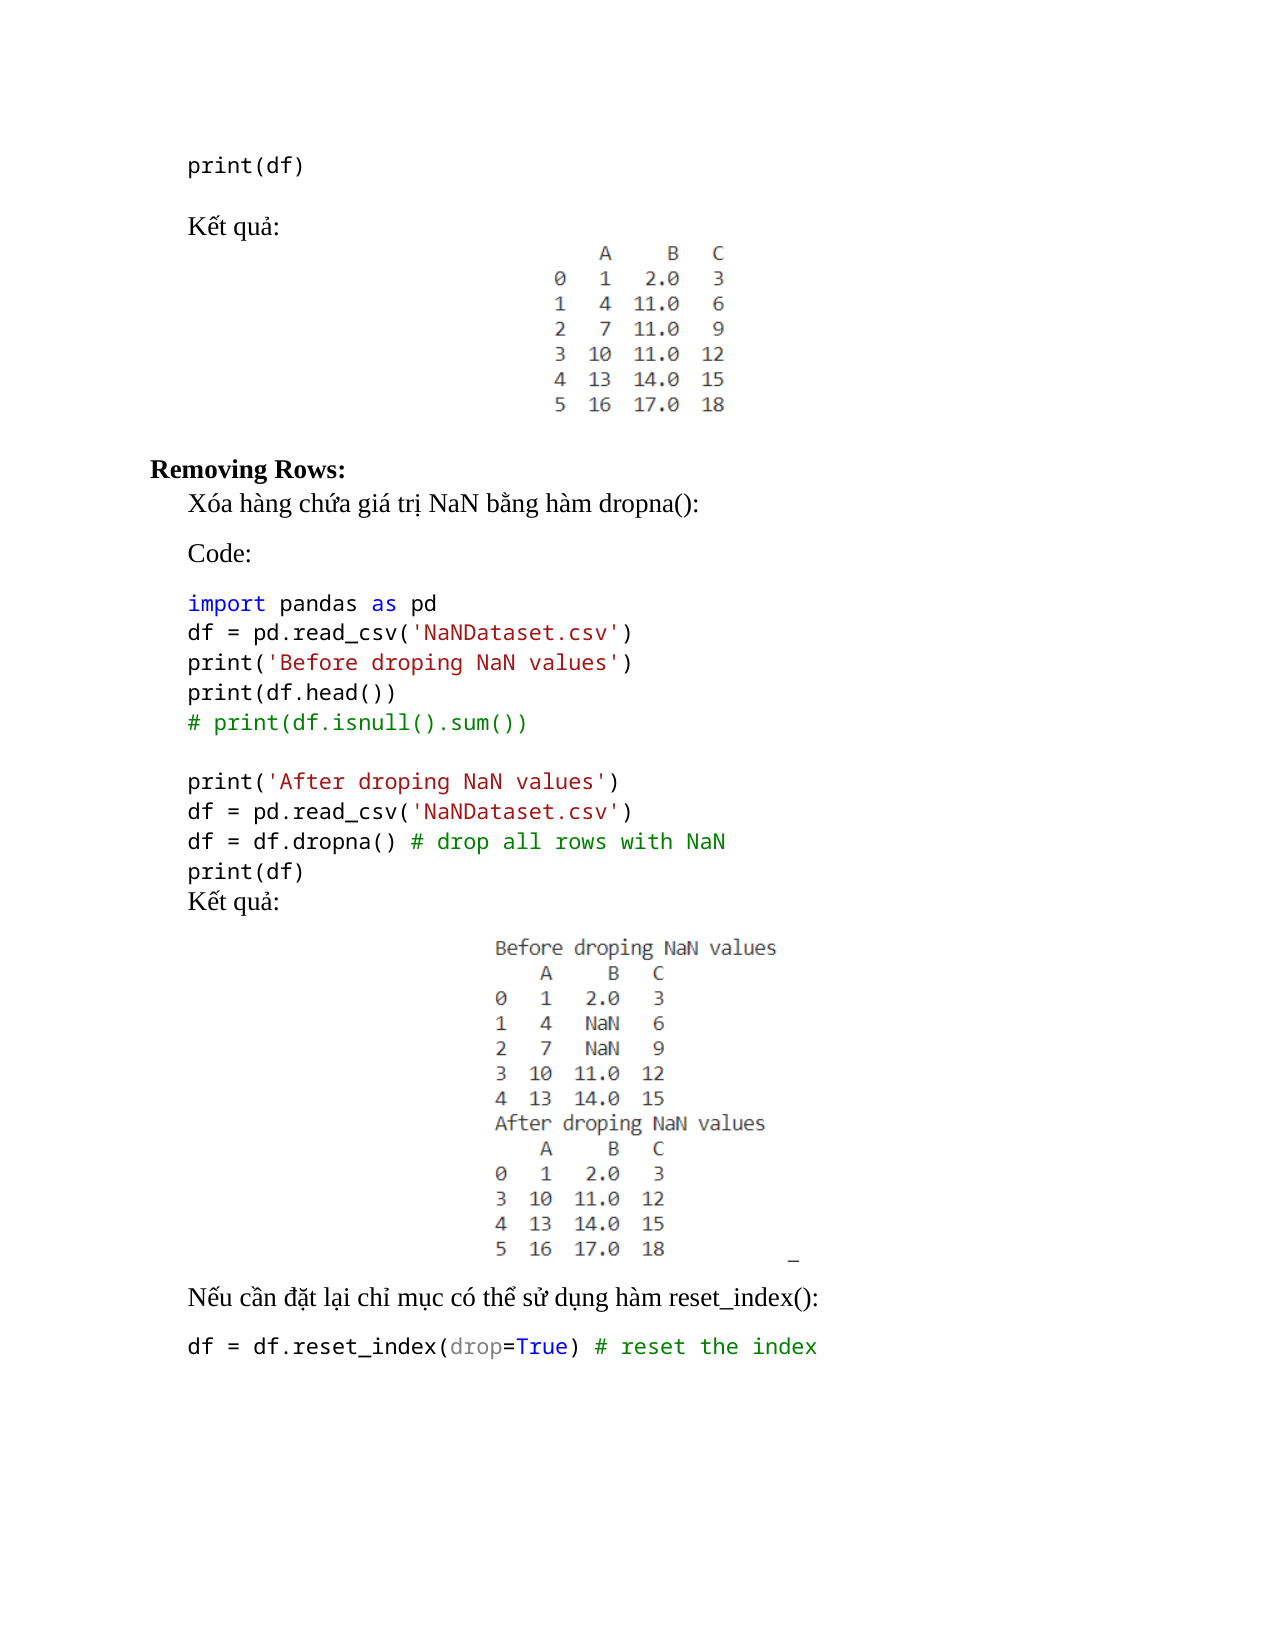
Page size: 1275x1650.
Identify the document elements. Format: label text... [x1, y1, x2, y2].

text # print(df.isnull().sum()) [187, 707, 1125, 736]
text Nếu cần đặt lại chỉ mục có thể sử dụng hàm reset_index(): [187, 1281, 1125, 1312]
text Code: [187, 537, 1125, 568]
text print('After droping NaN values') [187, 766, 1125, 796]
subtitle Removing Rows: [150, 453, 1125, 485]
text print(df.head()) [187, 677, 1125, 707]
picture [544, 240, 769, 419]
text Xóa hàng chứa giá trị NaN bằng hàm dropna(): [187, 487, 1125, 518]
text print(df) [187, 856, 1125, 885]
text df = df.dropna() # drop all rows with NaN [187, 826, 1125, 856]
picture [485, 935, 828, 1262]
text df = pd.read_csv('NaNDataset.csv') [187, 617, 1125, 647]
text Kết quả: [187, 209, 1125, 241]
text import pandas as pd [187, 587, 1125, 617]
text df = pd.read_csv('NaNDataset.csv') [187, 796, 1125, 826]
text print('Before droping NaN values') [187, 647, 1125, 677]
text Kết quả: [187, 885, 1125, 917]
text print(df) [187, 150, 1125, 180]
text df = df.reset_index(drop=True) # reset the index [150, 1331, 1125, 1361]
